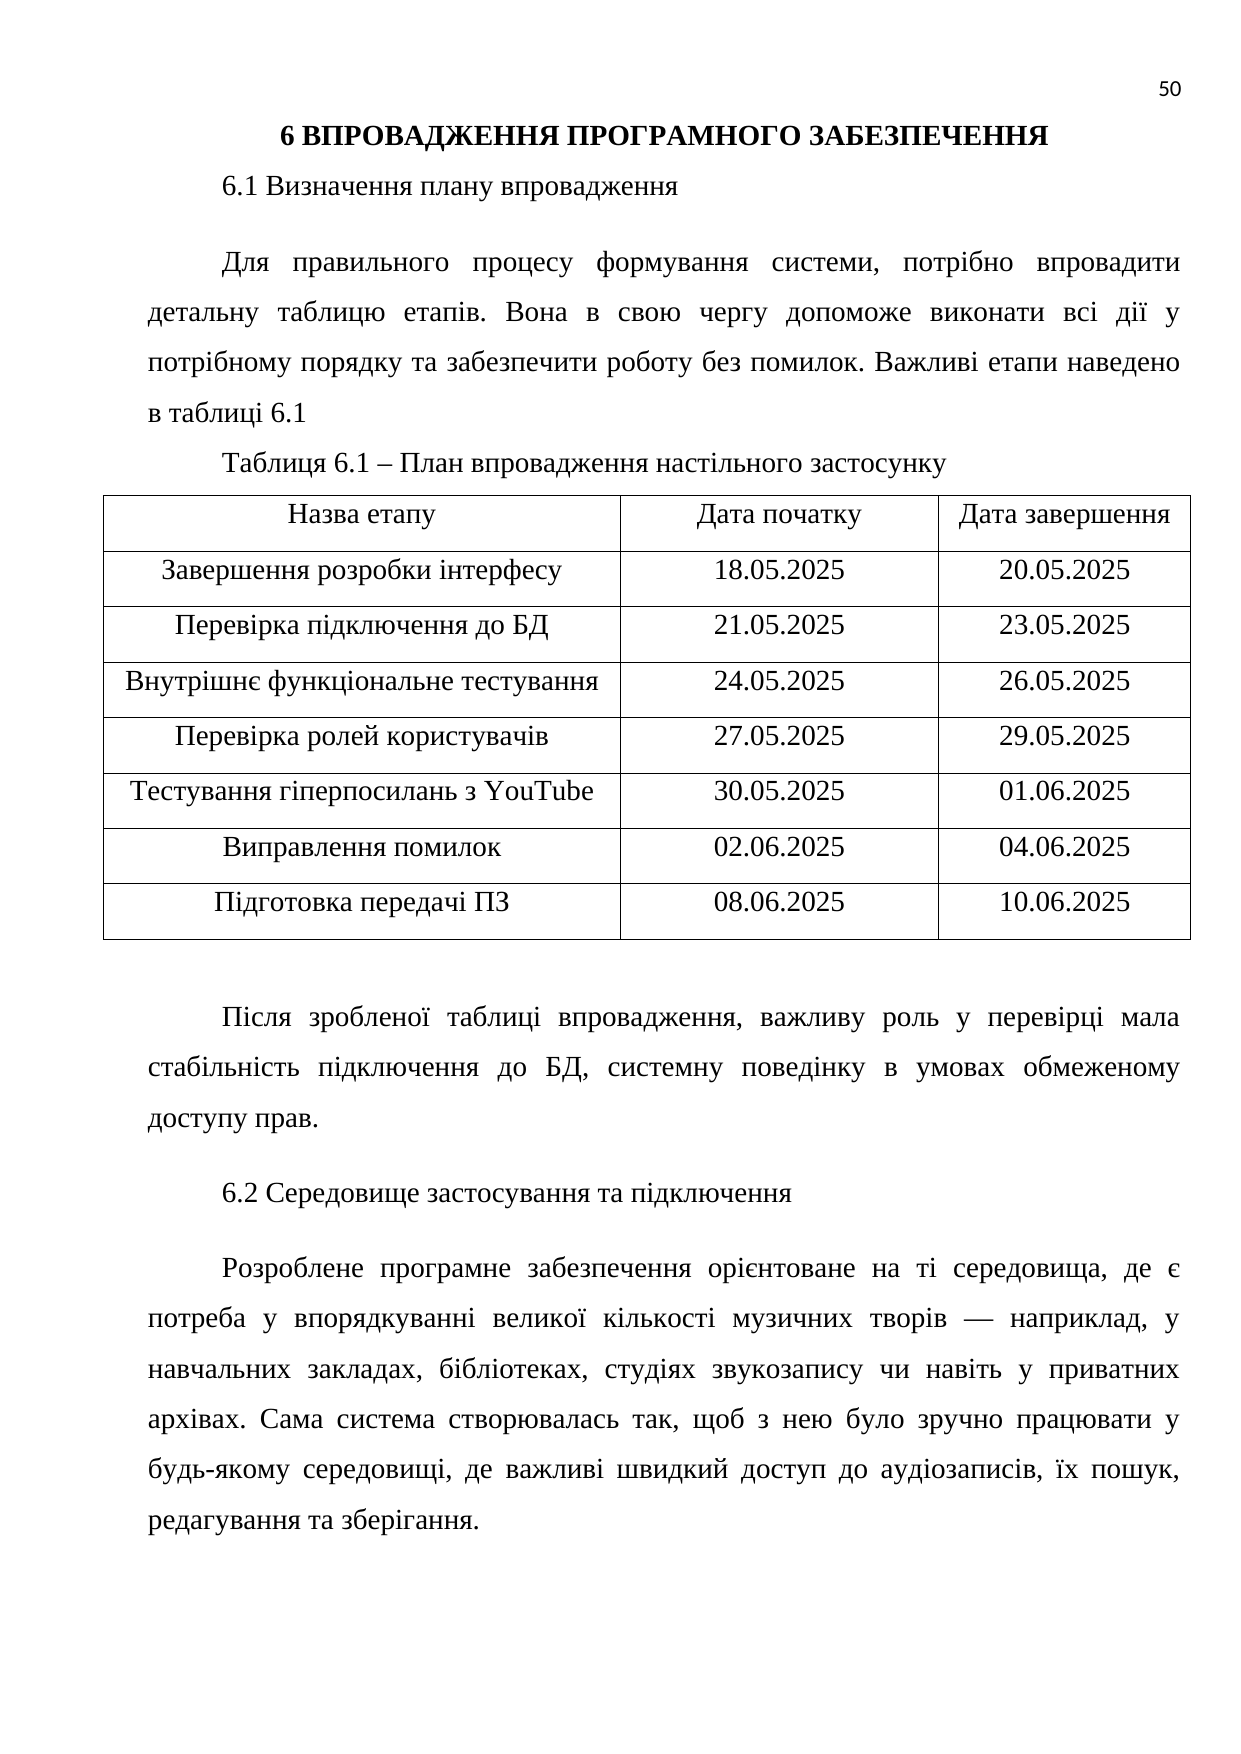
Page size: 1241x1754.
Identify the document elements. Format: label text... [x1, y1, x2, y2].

table_cell 18.05.2025 [621, 552, 938, 606]
text Таблиця 6.1 – План впровадження настільного застосунку [148, 445, 1181, 478]
table_cell 26.05.2025 [939, 663, 1190, 717]
text 6 ВПРОВАДЖЕННЯ ПРОГРАМНОГО ЗАБЕЗПЕЧЕННЯ [148, 118, 1181, 152]
table_cell 30.05.2025 [621, 774, 938, 828]
text 6.2 Середовище застосування та підключення [148, 1175, 1181, 1208]
table_cell 27.05.2025 [621, 718, 938, 772]
table_header Назва етапу [104, 496, 620, 551]
table_header Дата завершення [939, 496, 1190, 551]
table_cell 21.05.2025 [621, 607, 938, 662]
text Розроблене програмне забезпечення орієнтоване на ті середовища, де є потреба у впорядкуванні великої кількості музичних творів — наприклад, у навчальних закладах, бібліотеках, студіях звукозапису чи навіть у приватних архівах. Сама система створювалась так, щоб з нею було зручно працювати у будь-якому середовищі, де важливі швидкий доступ до аудіозаписів, їх пошук, редагування та зберігання. [148, 1250, 1181, 1535]
table_cell 01.06.2025 [939, 774, 1190, 828]
table_cell Завершення розробки інтерфесу [104, 552, 620, 606]
text 6.1 Визначення плану впровадження [148, 168, 1181, 202]
text Для правильного процесу формування системи, потрібно впровадити детальну таблицю етапів. Вона в свою чергу допоможе виконати всі дії у потрібному порядку та забезпечити роботу без помилок. Важливі етапи наведено в таблиці 6.1 [148, 244, 1181, 428]
table_cell 08.06.2025 [621, 884, 938, 939]
table_cell 02.06.2025 [621, 829, 938, 883]
table_cell 10.06.2025 [939, 884, 1190, 939]
table_cell 20.05.2025 [939, 552, 1190, 606]
table_cell 04.06.2025 [939, 829, 1190, 883]
table_header Дата початку [621, 496, 938, 551]
table_cell 23.05.2025 [939, 607, 1190, 662]
table_cell Перевірка ролей користувачів [104, 718, 620, 772]
table_cell Виправлення помилок [104, 829, 620, 883]
table_cell Підготовка передачі ПЗ [104, 884, 620, 939]
table_cell Внутрішнє функціональне тестування [104, 663, 620, 717]
table_cell Тестування гіперпосилань з YouTube [104, 774, 620, 828]
table_cell 29.05.2025 [939, 718, 1190, 772]
text Після зробленої таблиці впровадження, важливу роль у перевірці мала стабільність підключення до БД, системну поведінку в умовах обмеженому доступу прав. [148, 999, 1181, 1133]
table_cell 24.05.2025 [621, 663, 938, 717]
table_cell Перевірка підключення до БД [104, 607, 620, 662]
